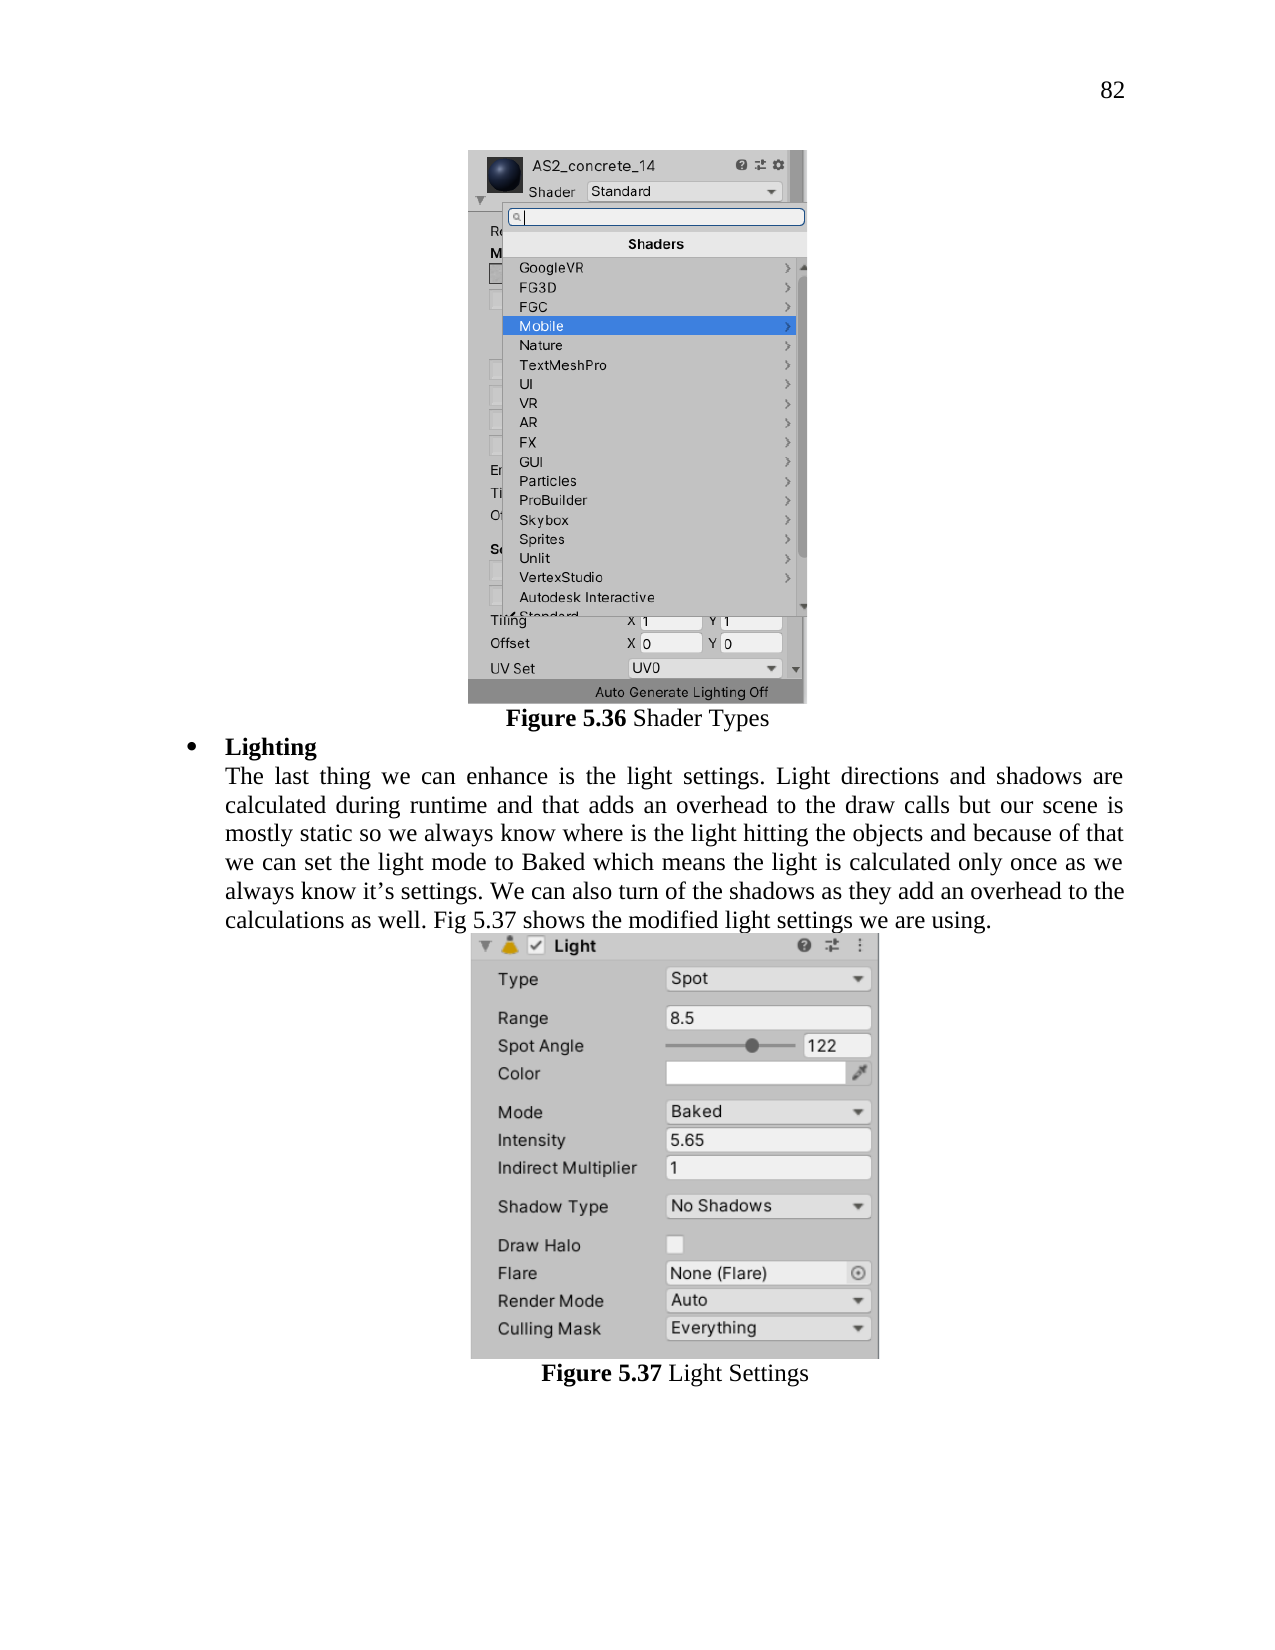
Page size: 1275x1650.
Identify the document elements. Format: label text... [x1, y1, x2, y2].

text Figure 5.37 Light Settings [225, 1358, 1125, 1387]
list Lighting [187, 732, 1125, 761]
text The last thing we can enhance is the light settings. Light directions and shadows are calculated during runtime and that adds an overhead to the draw calls but our scene is mostly static so we always know where is the light hitting the objects and because of that we can set the light mode to Baked which means the light is calculated only once as we always know it’s settings. We can also turn of the shadows as they add an overhead to the calculations as well. Fig 5.37 shows the modified light settings we are using. [225, 761, 1125, 933]
text Figure 5.36 Shader Types [150, 703, 1125, 732]
picture [470, 933, 880, 1359]
picture [468, 150, 808, 704]
